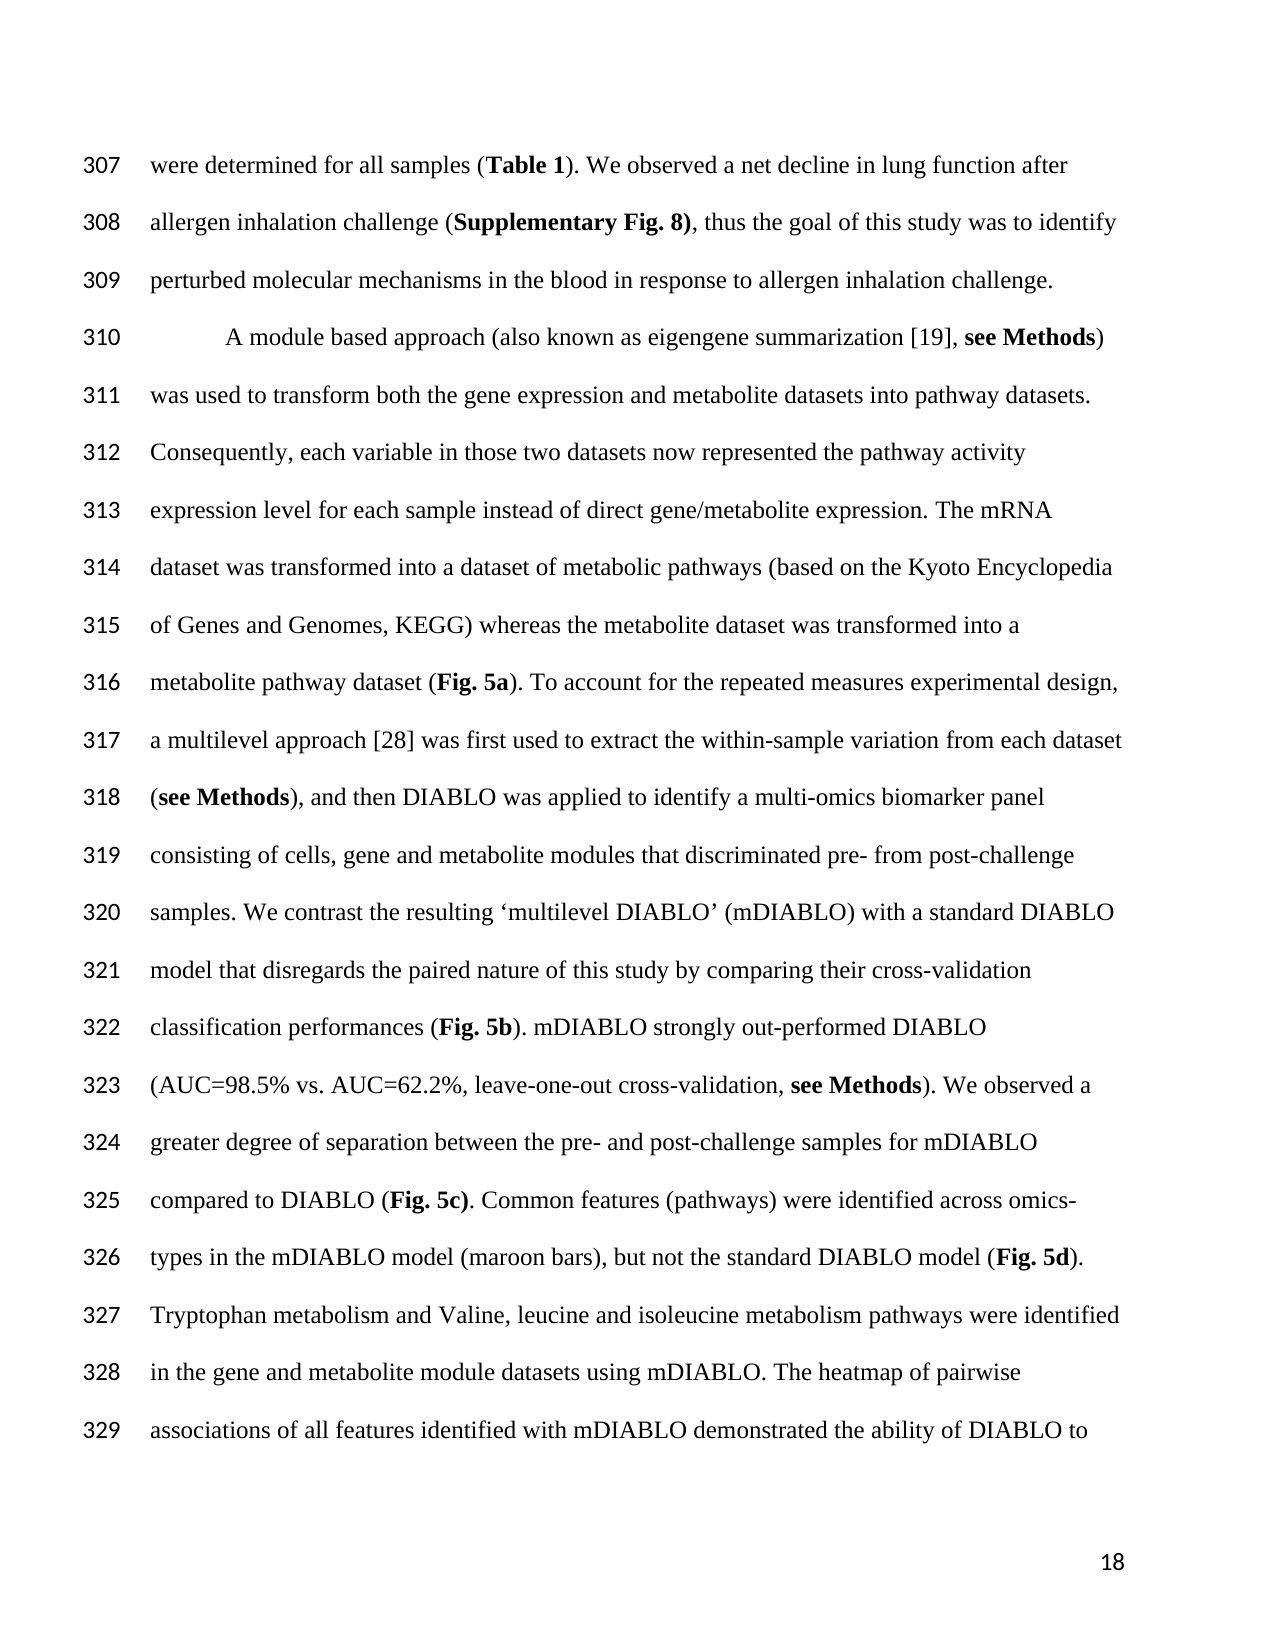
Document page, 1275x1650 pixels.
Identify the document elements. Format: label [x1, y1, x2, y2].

text [150, 150, 1125, 294]
text [150, 322, 1125, 1444]
